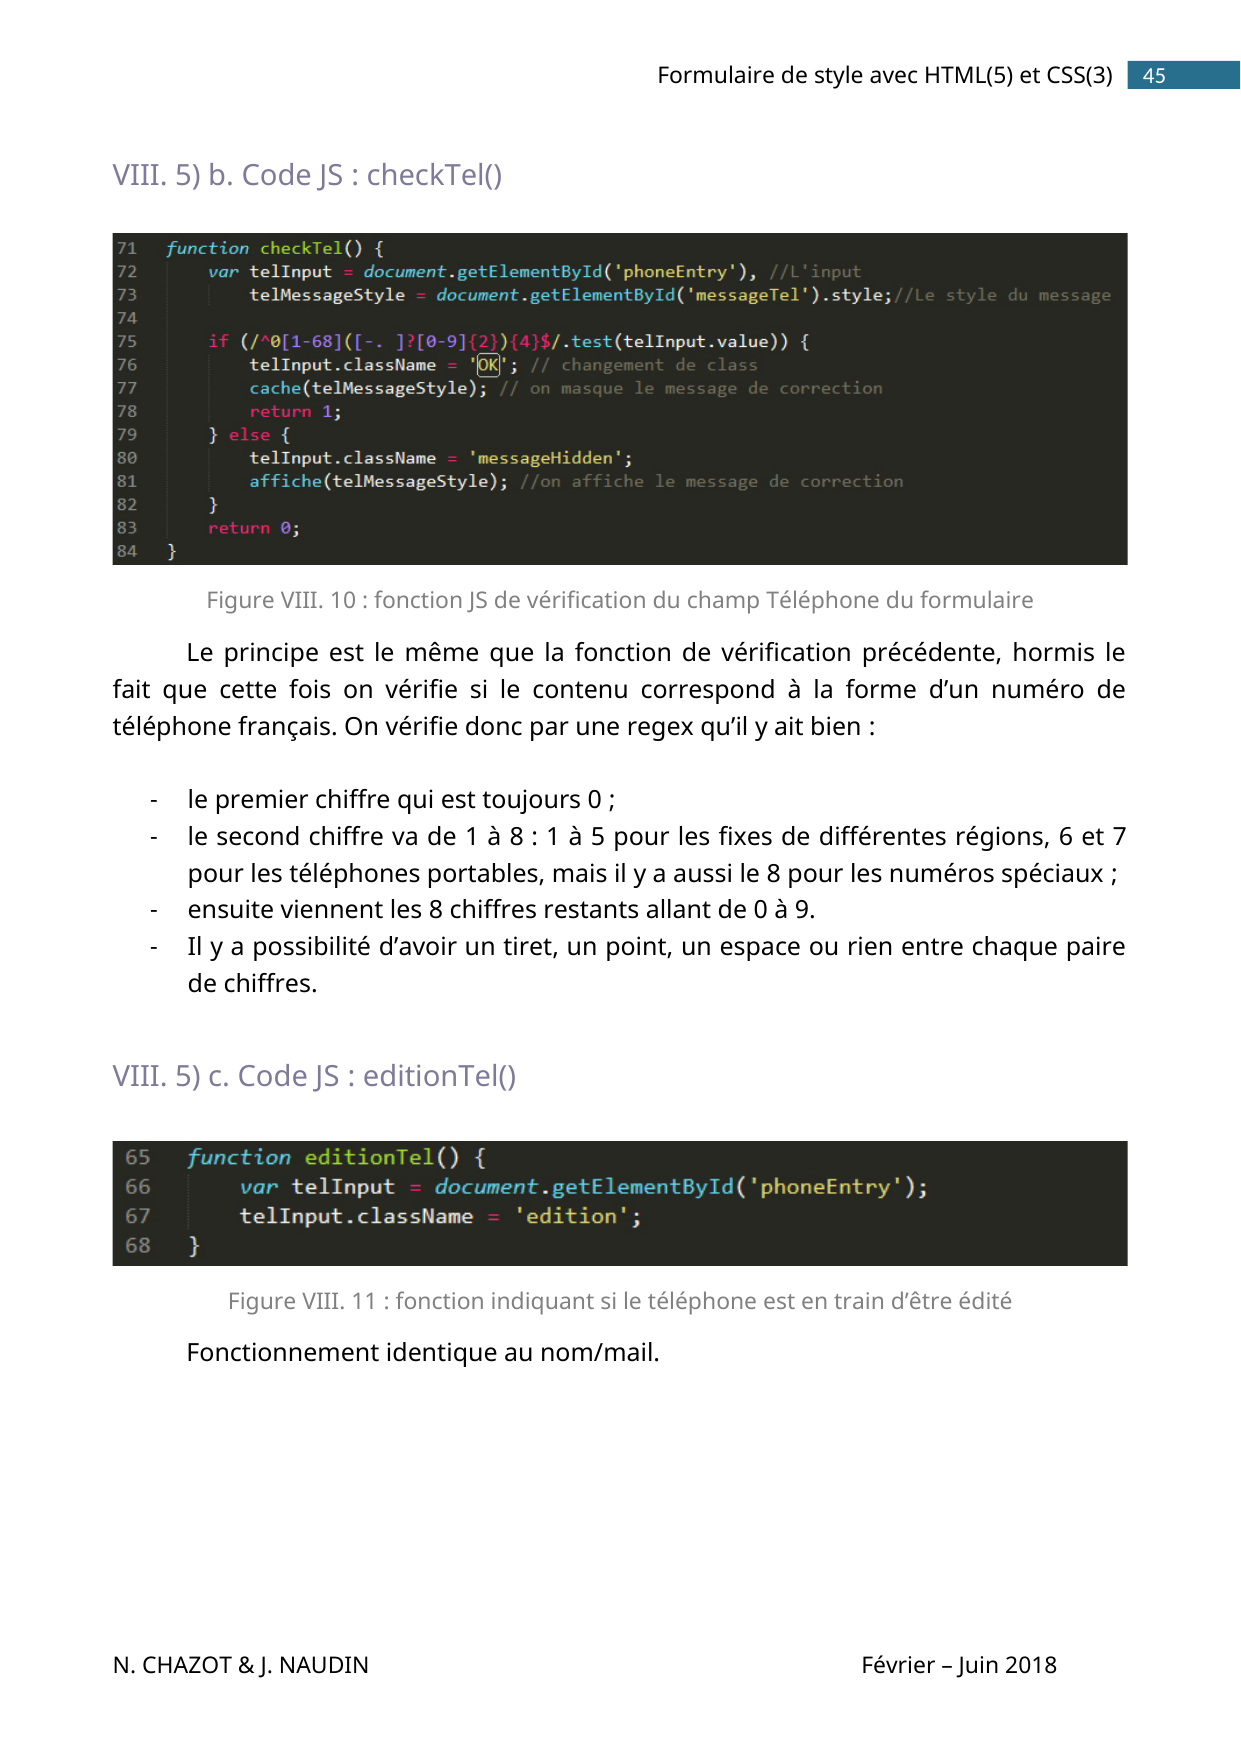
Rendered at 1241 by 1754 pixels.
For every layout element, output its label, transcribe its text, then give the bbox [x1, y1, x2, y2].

picture [112, 233, 1128, 565]
text Figure VIII. 11 : fonction indiquant si le téléphone est en train d’être édité [112, 1284, 1128, 1316]
text Figure VIII. 10 : fonction JS de vérification du champ Téléphone du formulaire [112, 584, 1128, 615]
text Le principe est le même que la fonction de vérification précédente, hormis le fait que cette fois on vérifie si le contenu correspond à la forme d’un numéro de téléphone français. On vérifie donc par une regex qu’il y ait bien : [112, 634, 1128, 742]
text VIII. 5) b. Code JS : checkTel() [112, 154, 1128, 194]
list le second chiffre va de 1 à 8 : 1 à 5 pour les fixes de différentes régions, 6 et 7 pour les téléphones portables, mais il y a aussi le 8 pour les numéros spéciaux ; [150, 818, 1128, 889]
text VIII. 5) c. Code JS : editionTel() [112, 1056, 1128, 1095]
list ensuite viennent les 8 chiffres restants allant de 0 à 9. [150, 892, 1128, 926]
list le premier chiffre qui est toujours 0 ; [150, 782, 1128, 816]
text Fonctionnement identique au nom/mail. [112, 1335, 1128, 1369]
picture [112, 1141, 1128, 1266]
list Il y a possibilité d’avoir un tiret, un point, un espace ou rien entre chaque paire de chiffres. [150, 929, 1128, 999]
